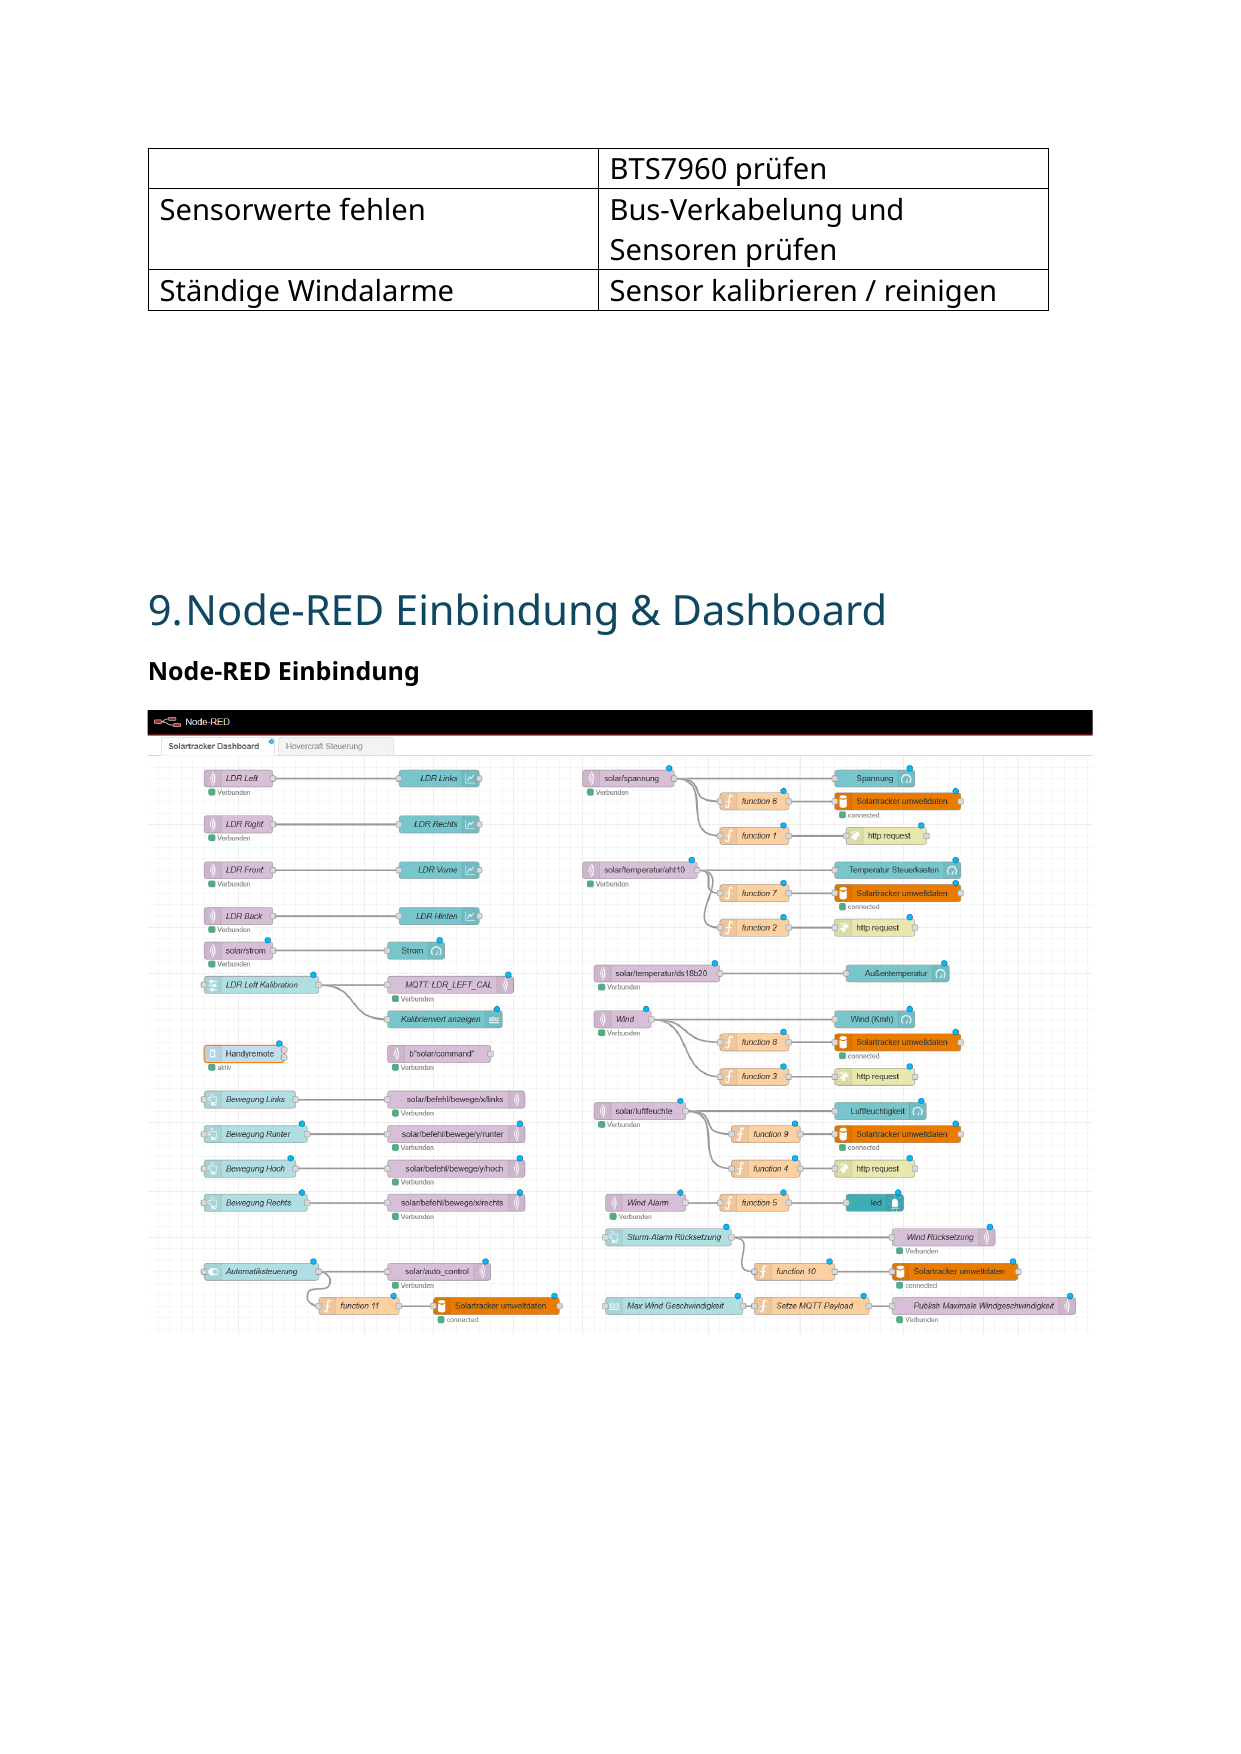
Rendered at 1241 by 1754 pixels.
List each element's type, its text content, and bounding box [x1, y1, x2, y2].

subtitle Node-RED Einbindung & Dashboard [148, 581, 1093, 637]
table_cell Sensorwerte fehlen [149, 189, 598, 269]
text Node-RED Einbindung [148, 654, 1093, 688]
table_cell Sensor kalibrieren / reinigen [599, 270, 1048, 309]
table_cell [149, 149, 598, 188]
picture [147, 710, 1093, 1335]
table_cell Bus-Verkabelung und Sensoren prüfen [599, 189, 1048, 269]
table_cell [599, 149, 1048, 188]
table_cell Ständige Windalarme [149, 270, 598, 309]
